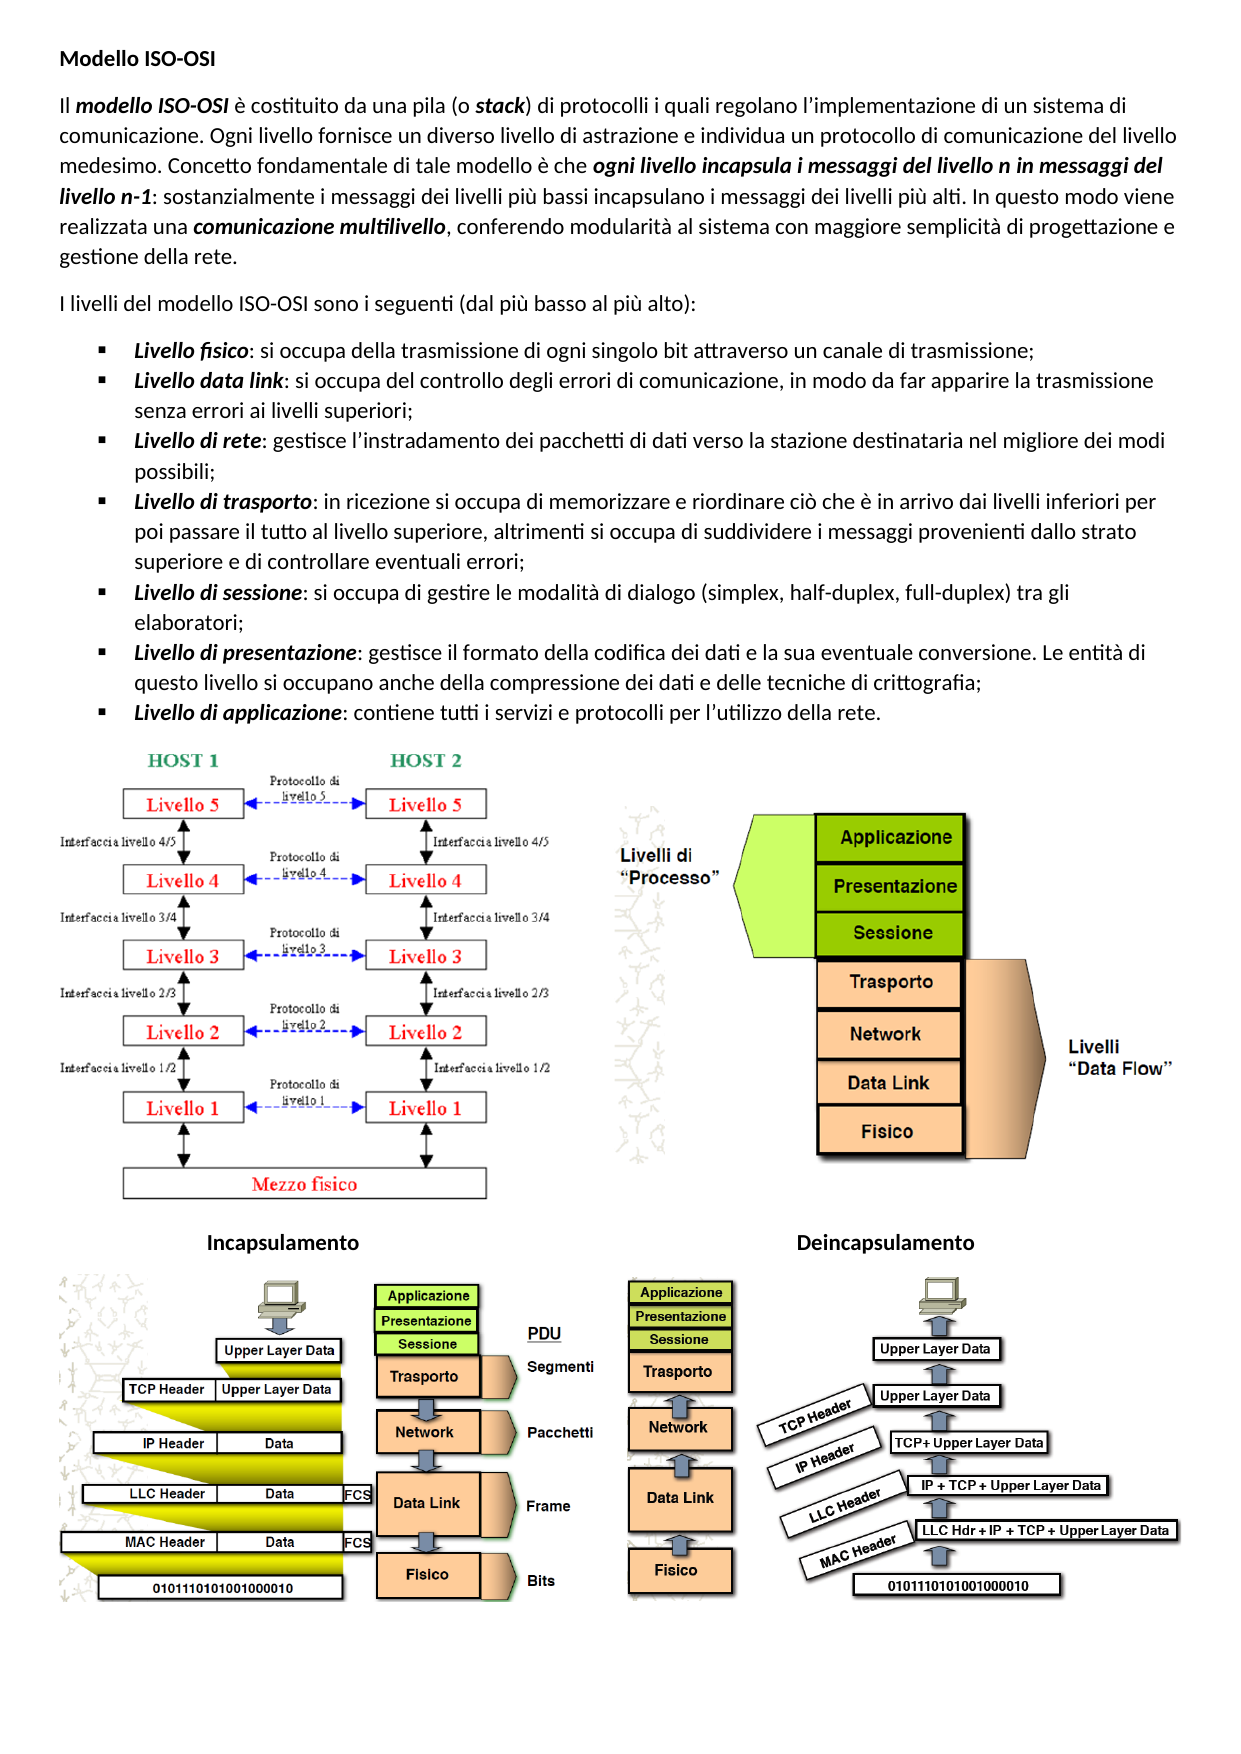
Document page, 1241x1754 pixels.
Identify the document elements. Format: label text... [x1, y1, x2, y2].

picture [627, 1277, 1182, 1601]
list Livello fisico: si occupa della trasmissione di ogni singolo bit attraverso un canale di trasmissione; [97, 336, 1181, 364]
list Livello di rete: gestisce l’instradamento dei pacchetti di dati verso la stazione destinataria nel migliore dei modi possibili; [97, 427, 1181, 485]
text Incapsulamento Deincapsulamento [133, 1228, 1181, 1256]
picture [59, 1274, 607, 1602]
picture [614, 806, 1174, 1164]
list Livello di presentazione: gestisce il formato della codifica dei dati e la sua eventuale conversione. Le entità di questo livello si occupano anche della compressione dei dati e delle tecniche di crittografia; [97, 638, 1181, 696]
list Livello data link: si occupa del controllo degli errori di comunicazione, in modo da far apparire la trasmissione senza errori ai livelli superiori; [97, 366, 1181, 424]
picture [59, 745, 555, 1209]
list Livello di applicazione: contiene tutti i servizi e protocolli per l’utilizzo della rete. [97, 698, 1181, 727]
list Livello di trasporto: in ricezione si occupa di memorizzare e riordinare ciò che è in arrivo dai livelli inferiori per poi passare il tutto al livello superiore, altrimenti si occupa di suddividere i messaggi provenienti dallo strato superiore e di controllare eventuali errori; [97, 487, 1181, 576]
text I livelli del modello ISO-OSI sono i seguenti (dal più basso al più alto): [59, 289, 1181, 317]
text Modello ISO-OSI [59, 44, 1181, 72]
list Livello di sessione: si occupa di gestire le modalità di dialogo (simplex, half-duplex, full-duplex) tra gli elaboratori; [97, 578, 1181, 636]
text Il modello ISO-OSI è costituito da una pila (o stack) di protocolli i quali regolano l’implementazione di un sistema di comunicazione. Ogni livello fornisce un diverso livello di astrazione e individua un protocollo di comunicazione del livello medesimo. Concetto fondamentale di tale modello è che ogni livello incapsula i messaggi del livello n in messaggi del livello n-1: sostanzialmente i messaggi dei livelli più bassi incapsulano i messaggi dei livelli più alti. In questo modo viene realizzata una comunicazione multilivello, conferendo modularità al sistema con maggiore semplicità di progettazione e gestione della rete. [59, 91, 1181, 270]
